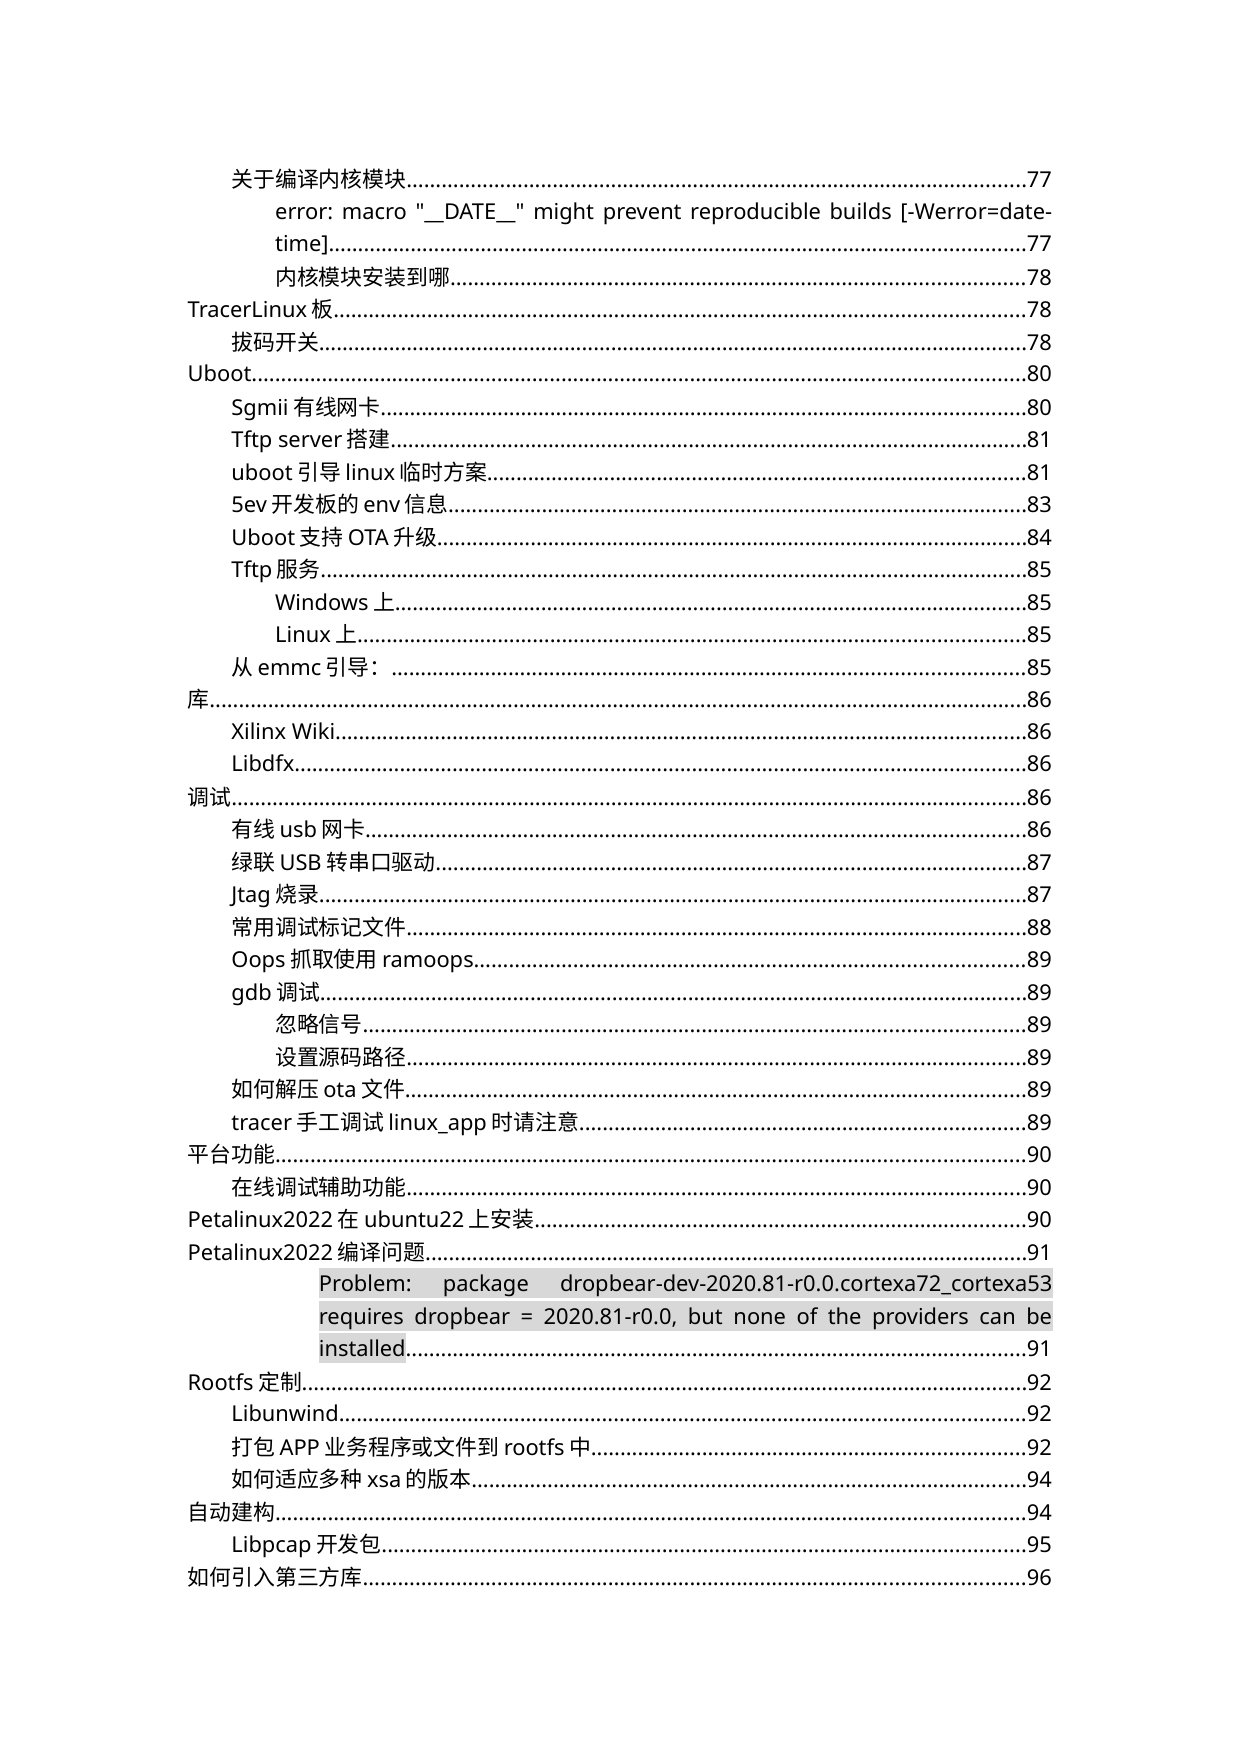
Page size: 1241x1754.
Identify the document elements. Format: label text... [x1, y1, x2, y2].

text 有线usb网卡 86 [231, 812, 1053, 844]
text error: macro "__DATE__" might prevent reproducible builds [-Werror=date-time] 77 [275, 226, 1053, 259]
text 拔码开关 78 [231, 324, 1053, 357]
text Uboot支持OTA升级 84 [231, 519, 1053, 552]
text 设置源码路径 89 [275, 1039, 1053, 1072]
text 如何解压ota文件 89 [231, 1072, 1053, 1104]
text Tftp server搭建 81 [231, 422, 1053, 454]
text 在线调试辅助功能 90 [231, 1169, 1053, 1202]
text uboot引导linux临时方案 81 [231, 454, 1053, 487]
text Petalinux2022编译问题 91 [187, 1234, 1053, 1267]
text tracer手工调试linux_app时请注意 89 [231, 1104, 1053, 1137]
text 关于编译内核模块 77 [231, 162, 1053, 194]
text 自动建构 94 [187, 1494, 1053, 1527]
text Jtag烧录 87 [231, 877, 1053, 909]
text Xilinx Wiki 86 [231, 714, 1053, 747]
text 常用调试标记文件 88 [231, 909, 1053, 942]
text 从emmc引导： 85 [231, 649, 1053, 682]
text gdb调试 89 [231, 974, 1053, 1007]
text Libunwind 92 [231, 1397, 1053, 1429]
text Sgmii有线网卡 80 [231, 389, 1053, 422]
text Uboot 80 [187, 357, 1053, 389]
text 调试 86 [187, 779, 1053, 812]
text 平台功能 90 [187, 1137, 1053, 1169]
text Libpcap开发包 95 [231, 1527, 1053, 1559]
text TracerLinux板 78 [187, 292, 1053, 324]
text Linux上 85 [275, 617, 1053, 649]
text 忽略信号 89 [275, 1007, 1053, 1039]
text 内核模块安装到哪 78 [275, 259, 1053, 292]
text 绿联USB转串口驱动 87 [231, 844, 1053, 877]
text Tftp服务 85 [231, 552, 1053, 584]
text Petalinux2022在ubuntu22上安装 90 [187, 1202, 1053, 1234]
text Oops抓取使用ramoops 89 [231, 942, 1053, 974]
text Libdfx 86 [231, 747, 1053, 779]
text 5ev开发板的env信息 83 [231, 487, 1053, 519]
text Rootfs定制 92 [187, 1364, 1053, 1397]
text Problem: package dropbear-dev-2020.81-r0.0.cortexa72_cortexa53 requires dropbear = 2020.81-r0.0, but none of the providers can be installed 91 [319, 1331, 1053, 1364]
text 库 86 [187, 682, 1053, 714]
text 如何适应多种xsa的版本 94 [231, 1462, 1053, 1494]
text Windows上 85 [275, 584, 1053, 617]
text 打包APP业务程序或文件到rootfs中 92 [231, 1429, 1053, 1462]
text 如何引入第三方库 96 [187, 1559, 1053, 1592]
